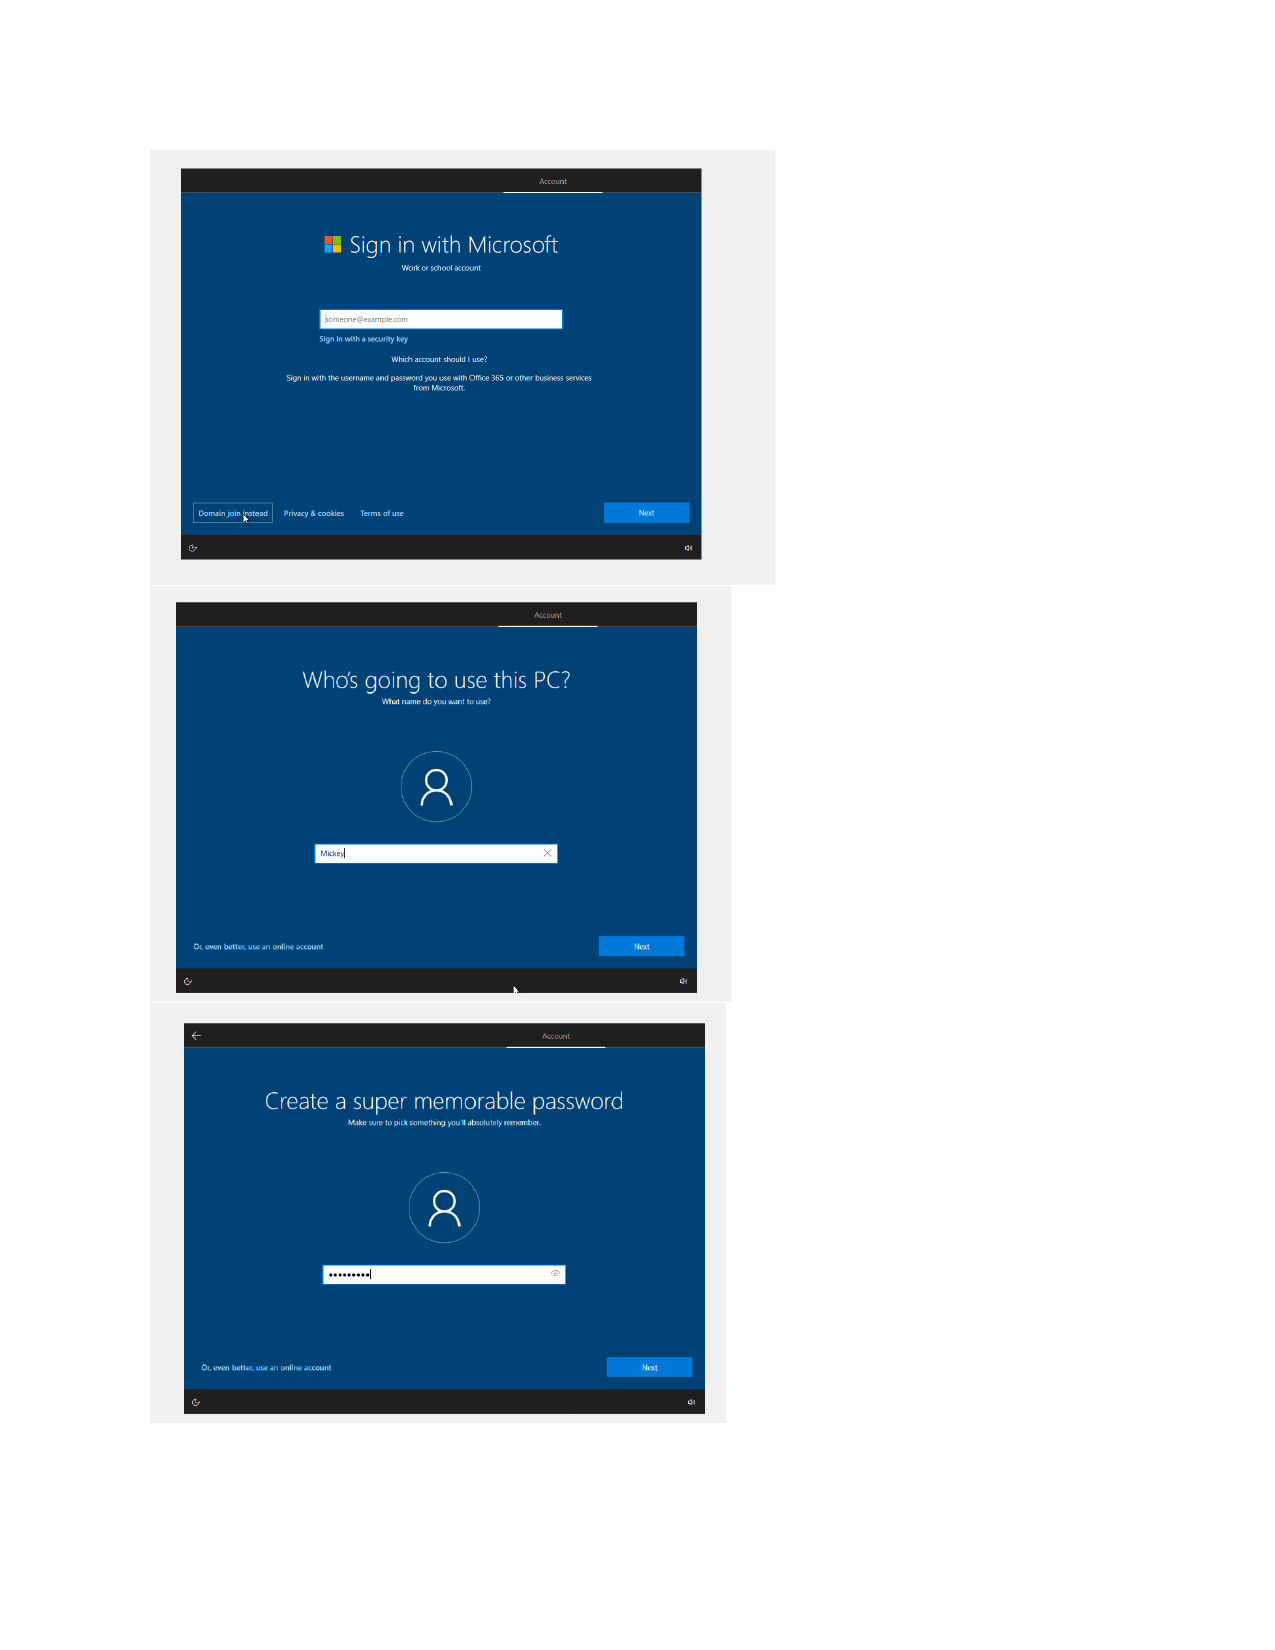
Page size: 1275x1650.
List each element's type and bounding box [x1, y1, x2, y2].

picture [150, 1003, 727, 1423]
picture [150, 150, 775, 585]
picture [150, 586, 732, 1002]
